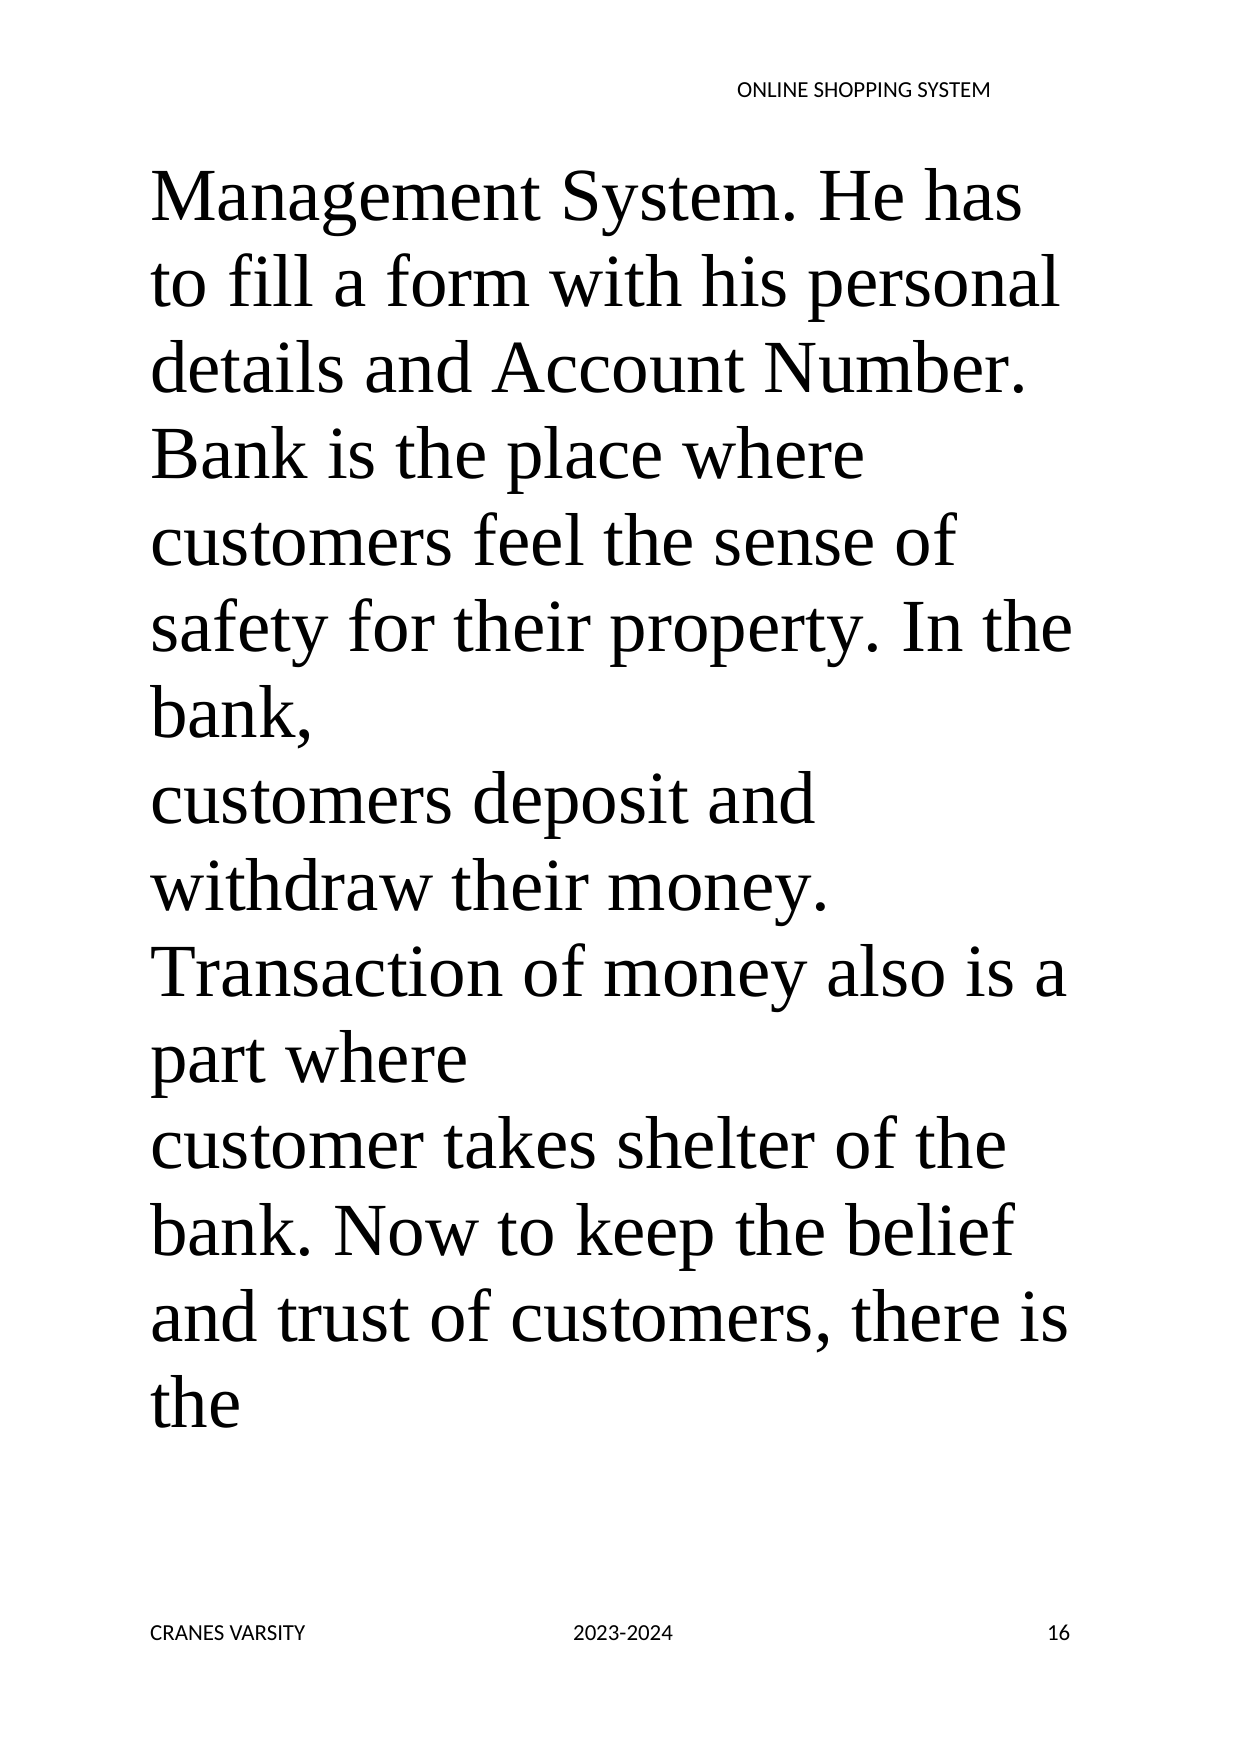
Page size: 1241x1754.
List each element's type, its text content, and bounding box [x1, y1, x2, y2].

text customer takes shelter of the bank. Now to keep the belief and trust of customers, there is the [150, 1099, 1098, 1444]
text customers deposit and withdraw their money. Transaction of money also is a part where [150, 754, 1098, 1099]
text Management System. He has to fill a form with his personal details and Account Number. [150, 150, 1098, 409]
text Bank is the place where customers feel the sense of safety for their property. In the bank, [150, 409, 1098, 754]
